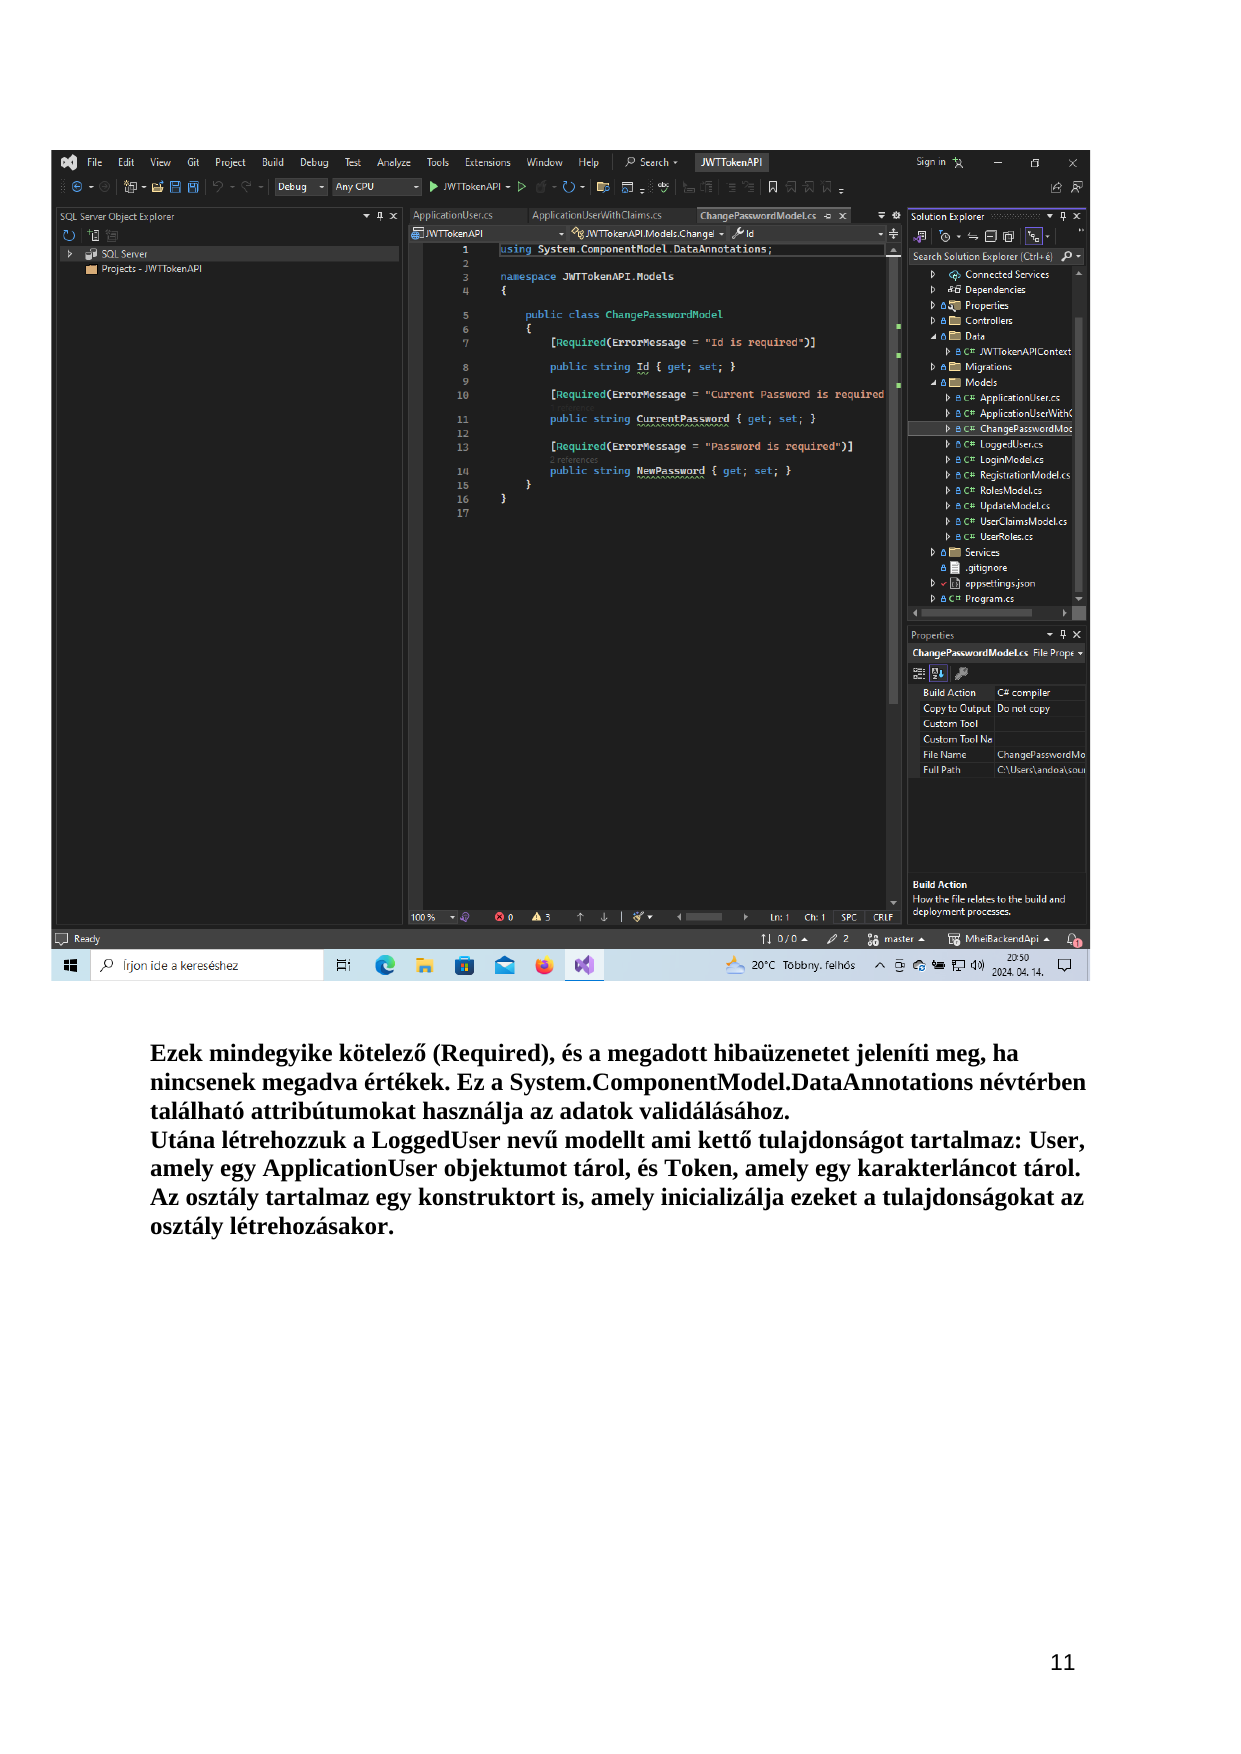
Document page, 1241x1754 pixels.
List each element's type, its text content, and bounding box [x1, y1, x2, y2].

picture [51, 150, 1091, 981]
text Utána létrehozzuk a LoggedUser nevű modellt ami kettő tulajdonságot tartalmaz: User, amely egy ApplicationUser objektumot tárol, és Token, amely egy karakterláncot tárol. Az osztály tartalmaz egy konstruktort is, amely inicializálja ezeket a tulajdonságokat az osztály létrehozásakor. [150, 1125, 1090, 1240]
text Ezek mindegyike kötelező (Required), és a megadott hibaüzenetet jeleníti meg, ha nincsenek megadva értékek. Ez a System.ComponentModel.DataAnnotations névtérben található attribútumokat használja az adatok validálásához. [150, 1038, 1090, 1125]
